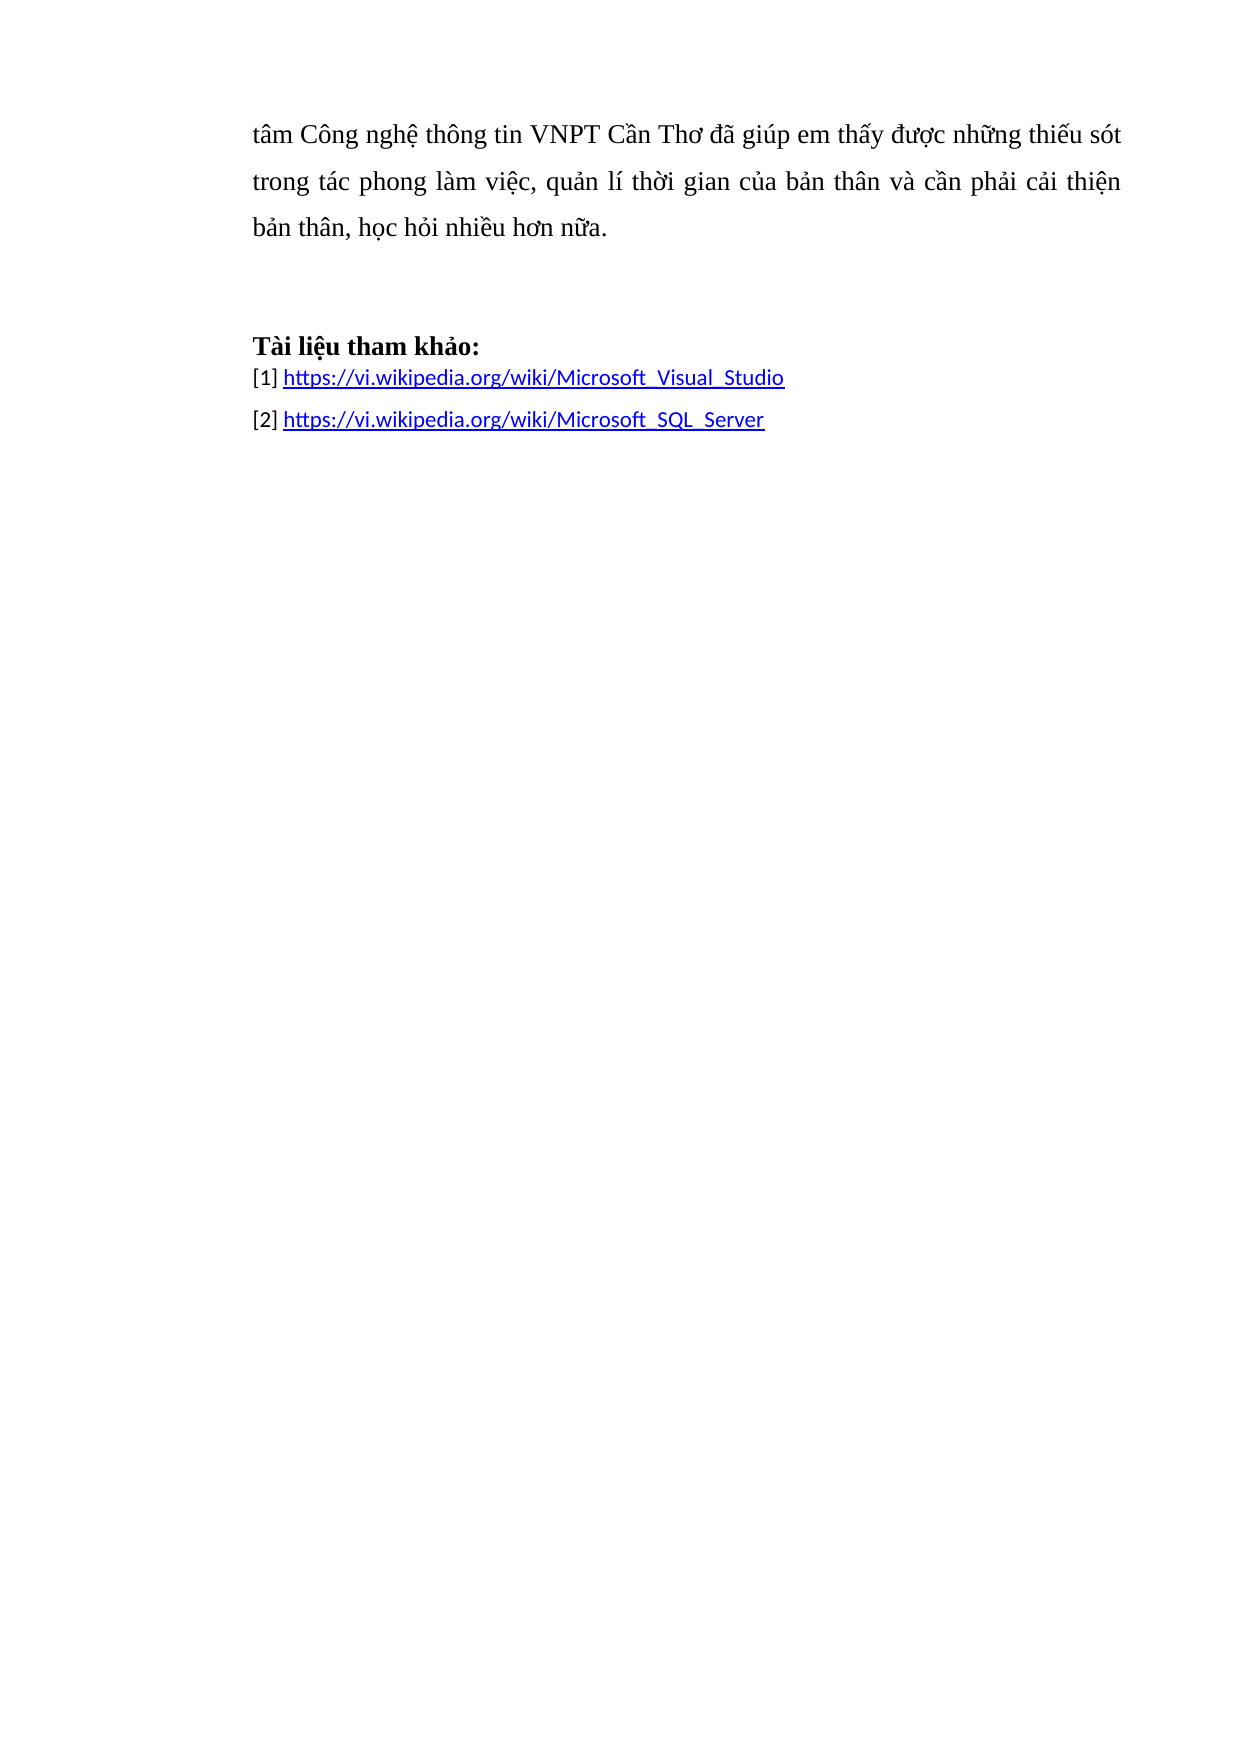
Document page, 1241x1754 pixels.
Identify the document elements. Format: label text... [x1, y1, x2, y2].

text [1] https://vi.wikipedia.org/wiki/Microsoft_Visual_Studio [252, 363, 1122, 391]
text [2] https://vi.wikipedia.org/wiki/Microsoft_SQL_Server [252, 405, 1122, 433]
subtitle Tài liệu tham khảo: [177, 330, 1122, 361]
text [252, 118, 1122, 243]
